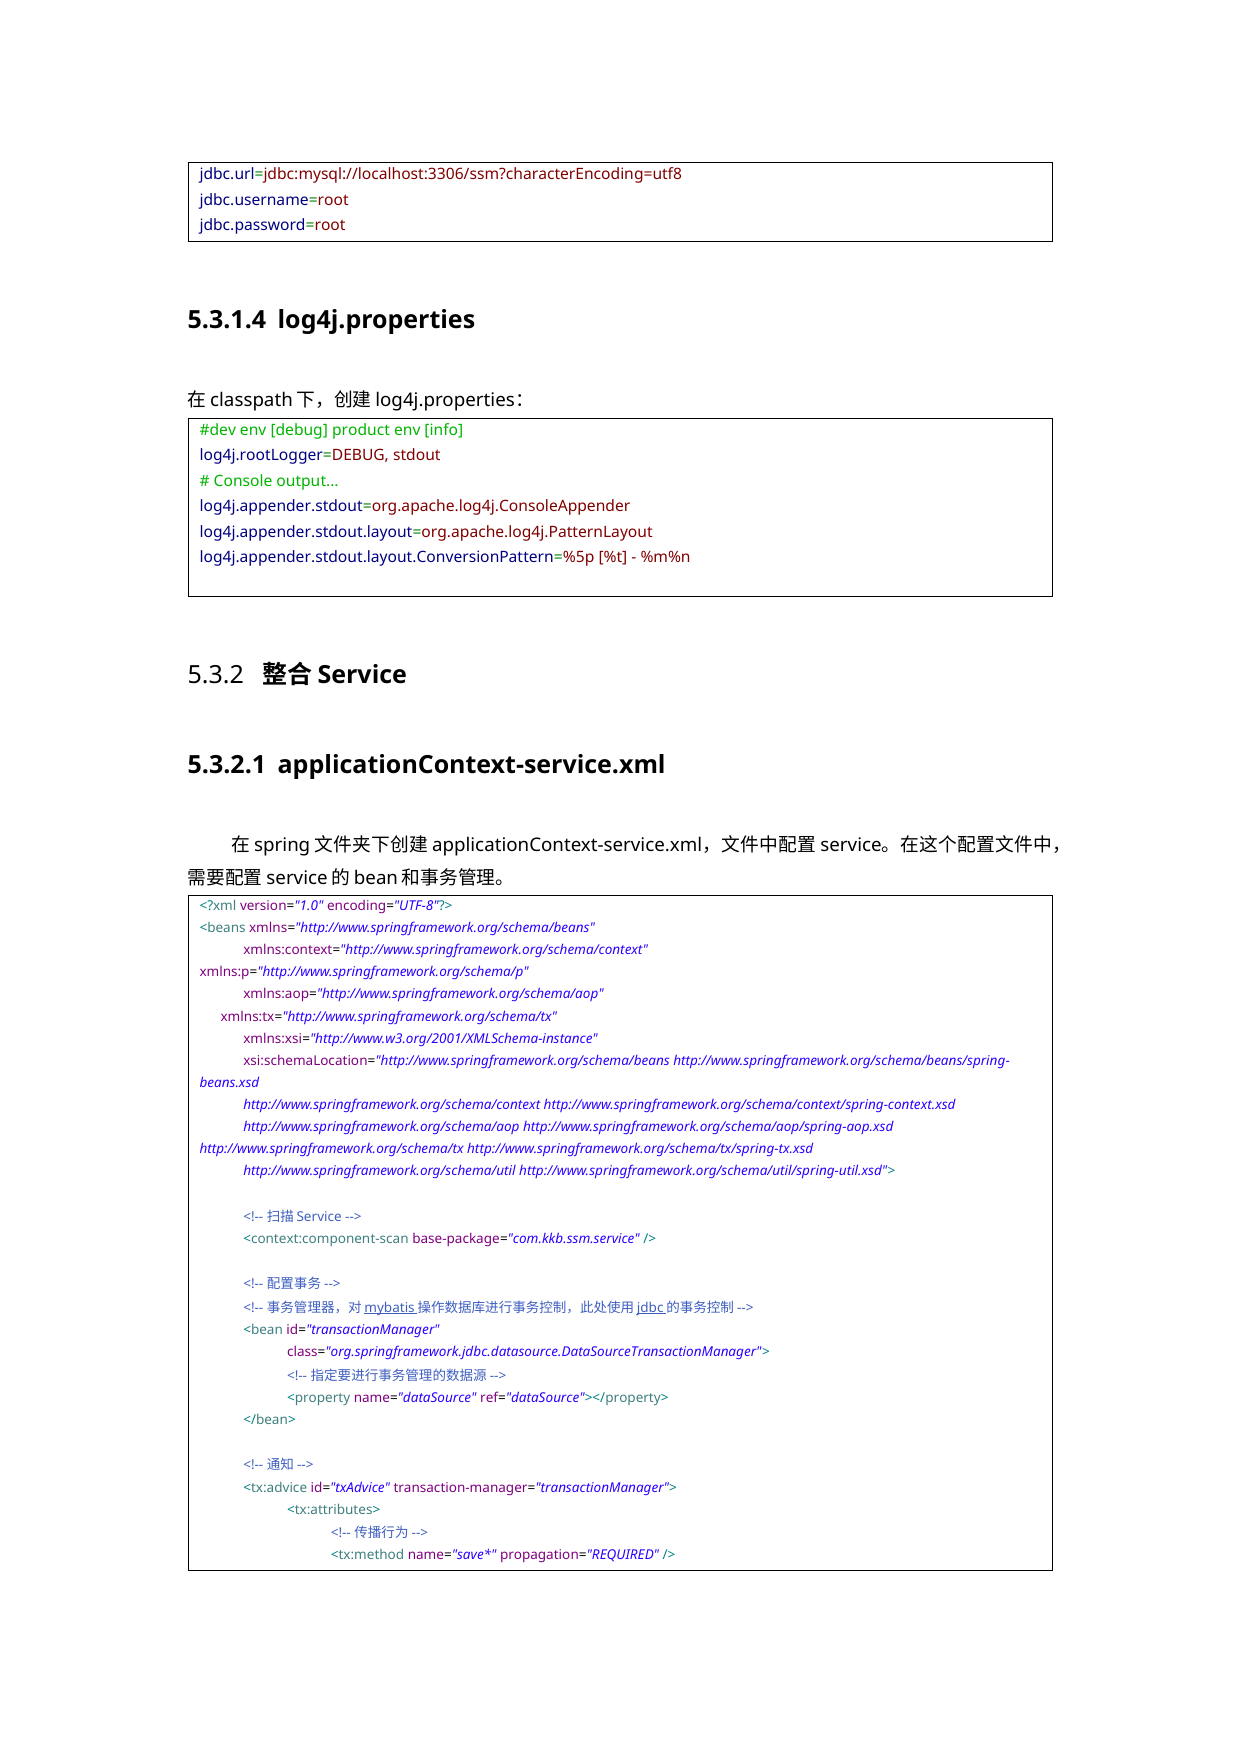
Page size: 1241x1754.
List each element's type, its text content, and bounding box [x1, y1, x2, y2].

text 在spring文件夹下创建applicationContext-service.xml，文件中配置service。在这个配置文件中，需要配置service的bean和事务管理。 [187, 830, 1053, 890]
subtitle 整合Service [187, 655, 1053, 691]
table_header #dev env [debug] product env [info] log4j.rootLogger=DEBUG, stdout # Console output... log4j.appender.stdout=org.apache.log4j.ConsoleAppender log4j.appender.stdout.layout=org.apache.log4j.PatternLayout log4j.appender.stdout.layout.ConversionPattern=%5p [%t] - %m%n [189, 419, 1052, 596]
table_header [189, 163, 1052, 241]
subtitle applicationContext-service.xml [187, 747, 1053, 781]
subtitle log4j.properties [187, 302, 1053, 336]
text 在classpath下，创建log4j.properties： [187, 385, 1053, 412]
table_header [189, 896, 1052, 1569]
